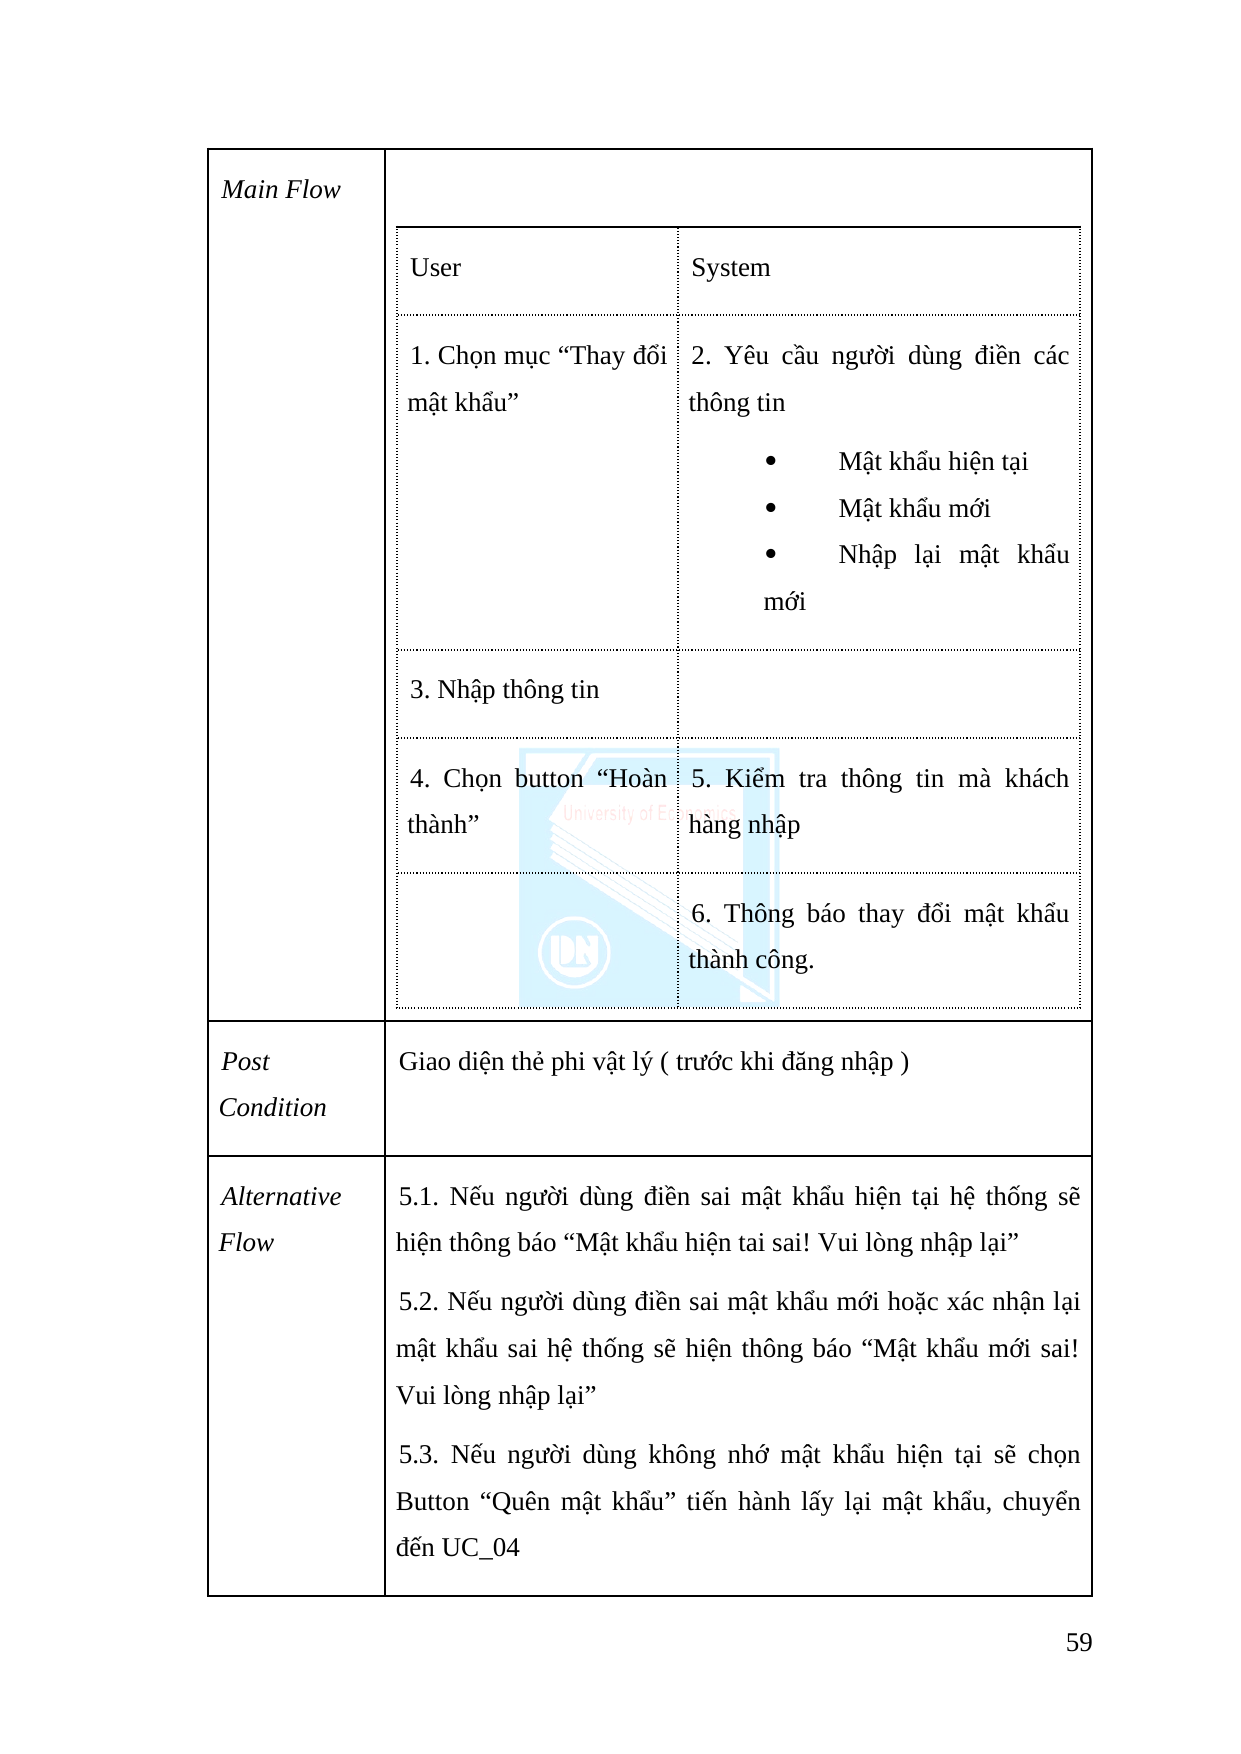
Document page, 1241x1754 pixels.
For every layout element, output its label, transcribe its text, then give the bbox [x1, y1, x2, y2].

table_cell 5.1. Nếu người dùng điền sai mật khẩu hiện tại hệ thống sẽ hiện thông báo “Mật khẩu hiện tai sai! Vui lòng nhập lại” 5.2. Nếu người dùng điền sai mật khẩu mới hoặc xác nhận lại mật khẩu sai hệ thống sẽ hiện thông báo “Mật khẩu mới sai! Vui lòng nhập lại” 5.3. Nếu người dùng không nhớ mật khẩu hiện tại sẽ chọn Button “Quên mật khẩu” tiến hành lấy lại mật khẩu, chuyển đến UC_04 [386, 1157, 1091, 1594]
table_cell Post Condition [209, 1022, 384, 1154]
table_cell Giao diện thẻ phi vật lý ( trước khi đăng nhập ) [386, 1022, 1091, 1154]
table_cell Alternative Flow [209, 1157, 384, 1594]
table_cell Main Flow [209, 150, 384, 1019]
table_cell [386, 150, 1091, 1019]
